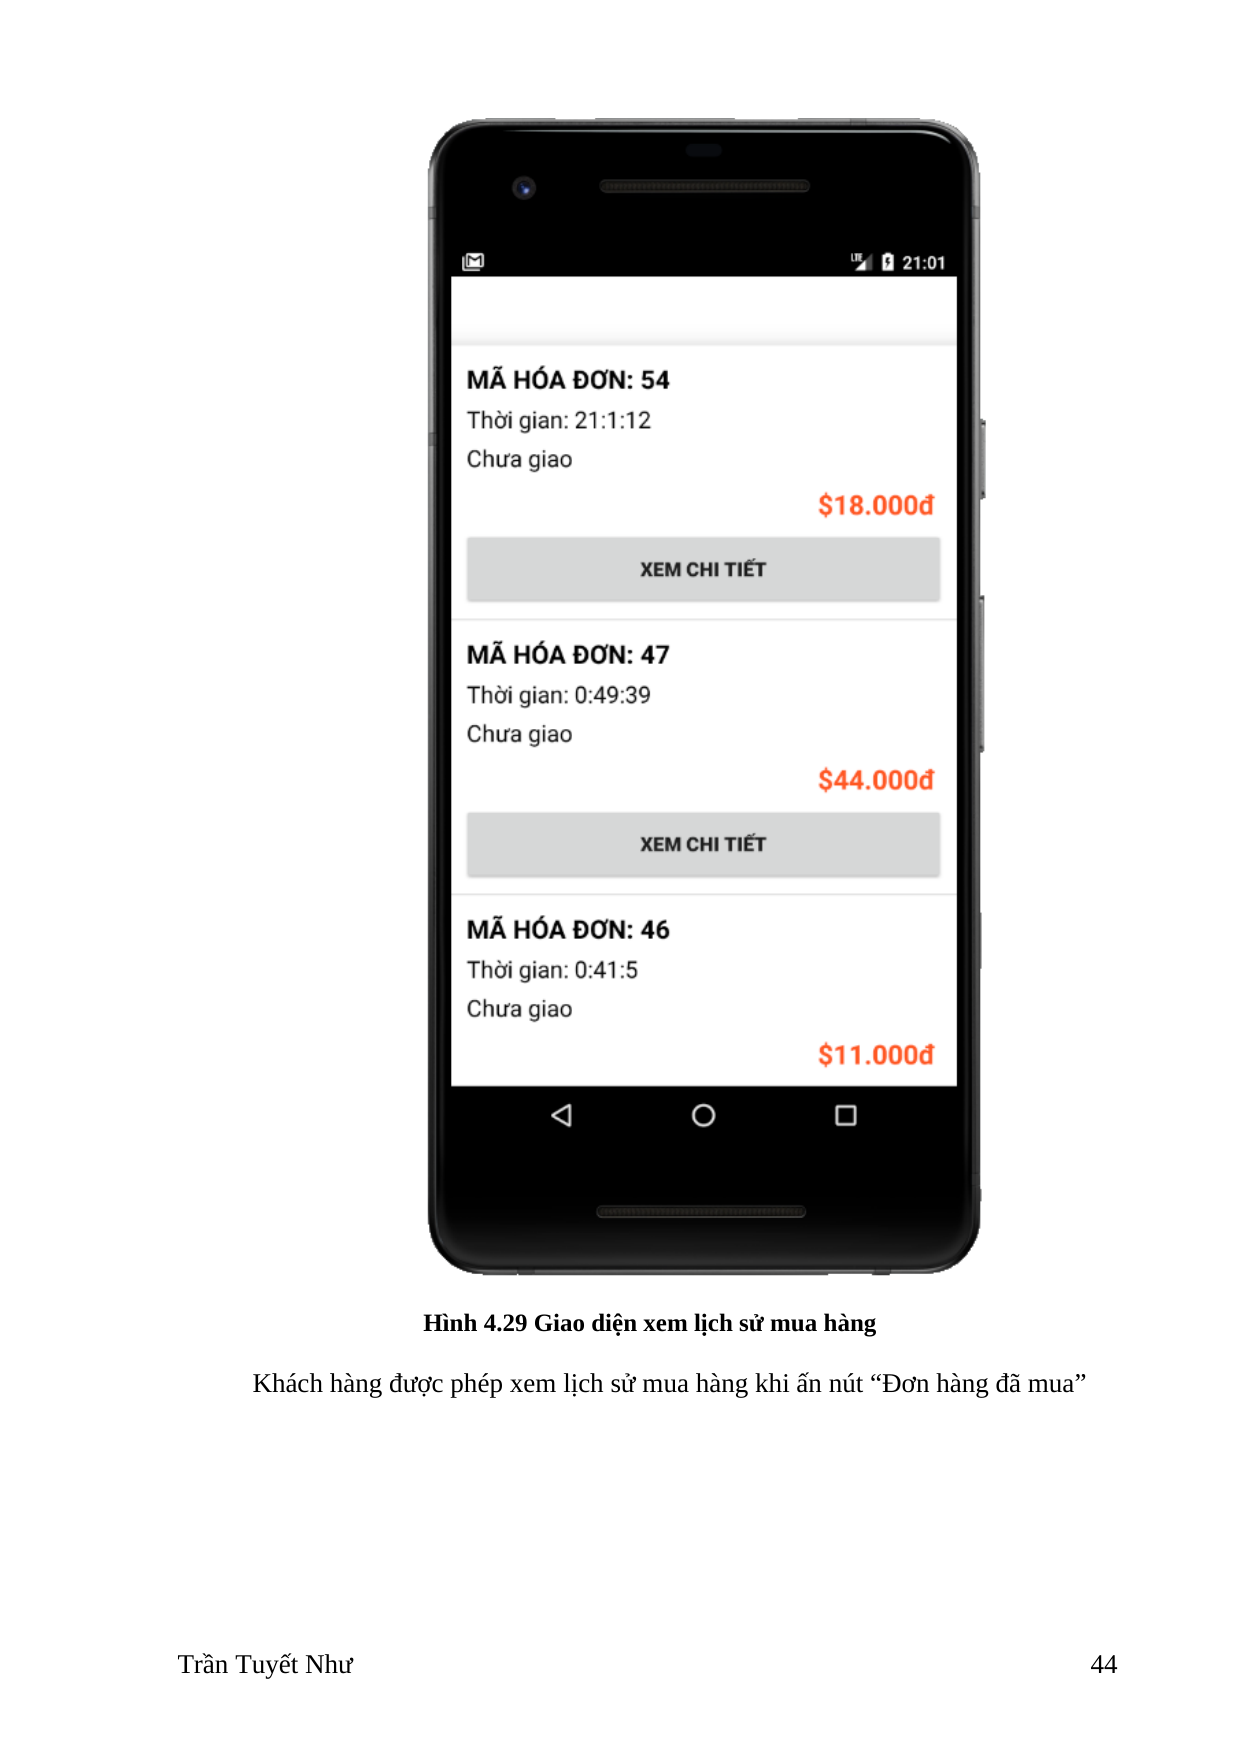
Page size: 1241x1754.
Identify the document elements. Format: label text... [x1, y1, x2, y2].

text Khách hàng được phép xem lịch sử mua hàng khi ấn nút “Đơn hàng đã mua” [177, 1367, 1122, 1398]
picture [387, 118, 987, 1300]
